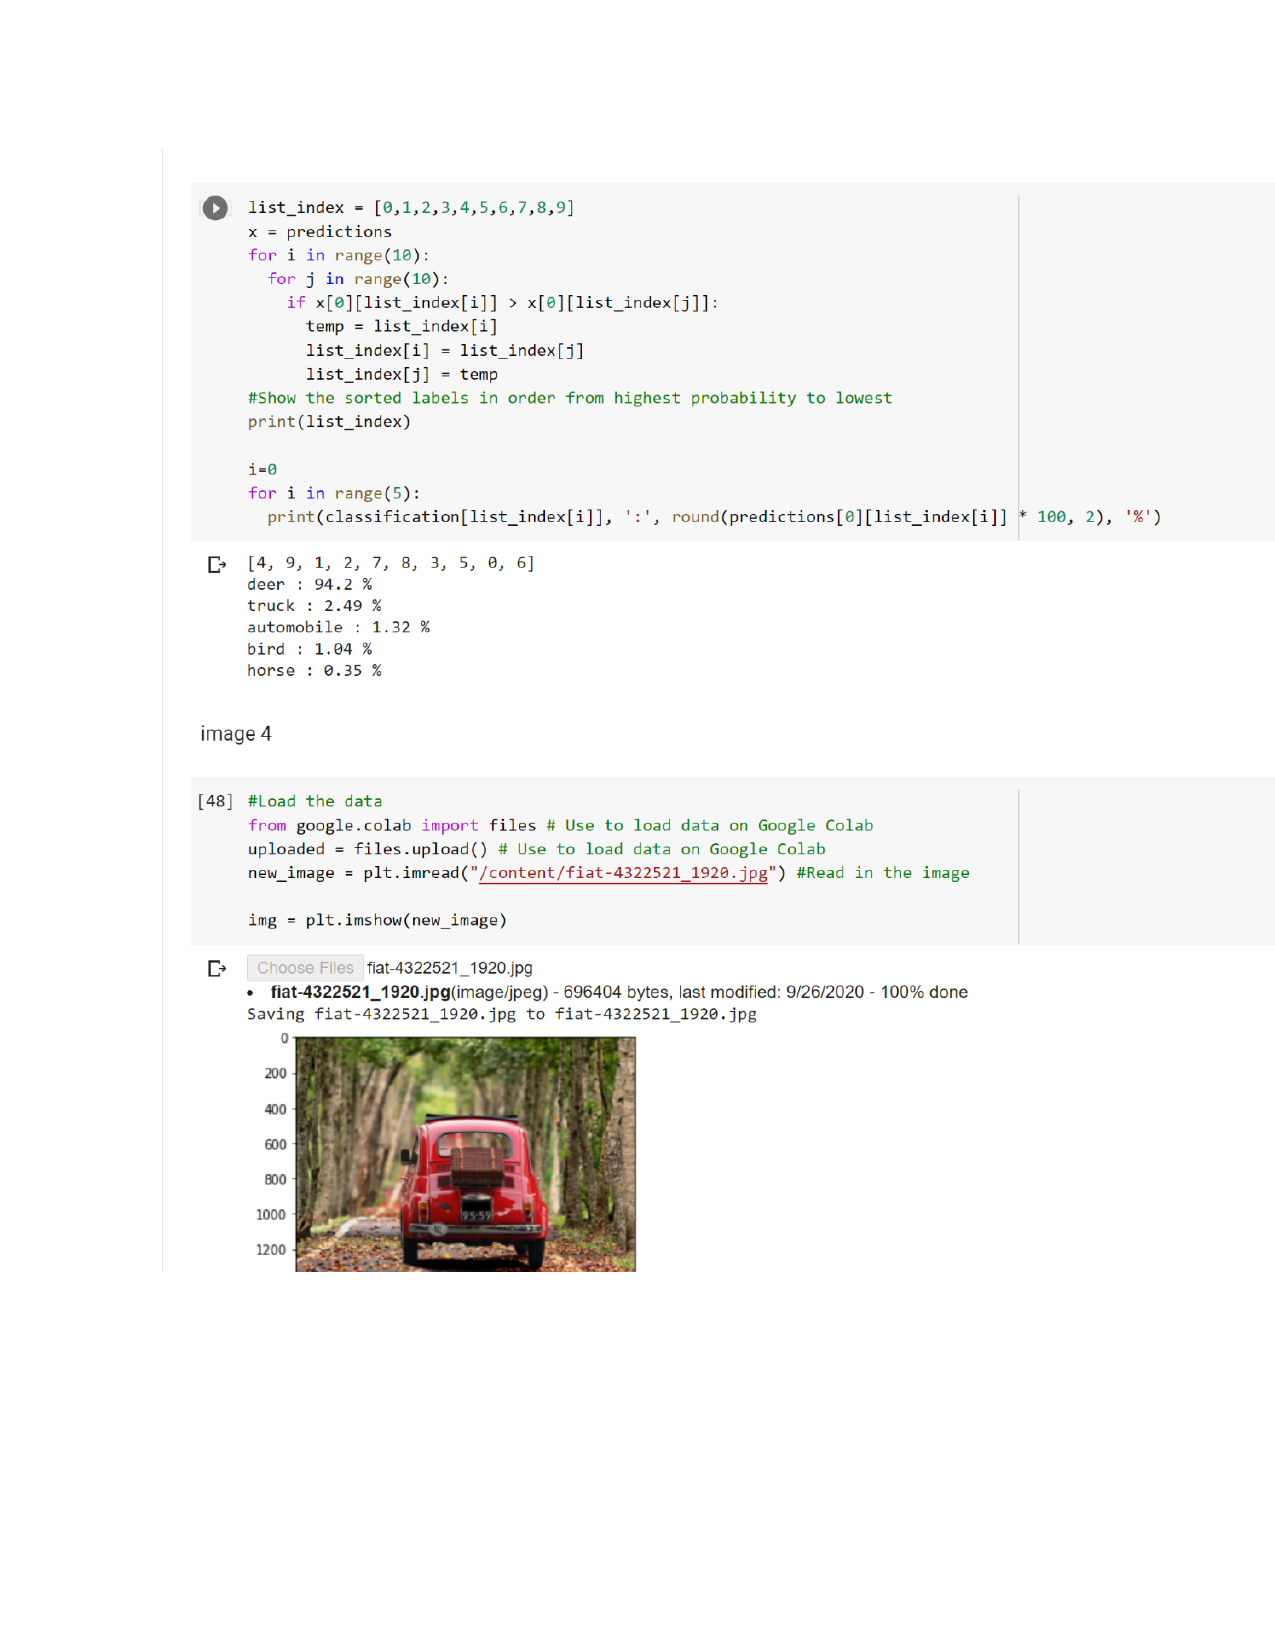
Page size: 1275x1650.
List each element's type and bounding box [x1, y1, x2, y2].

picture [150, 150, 1275, 1272]
